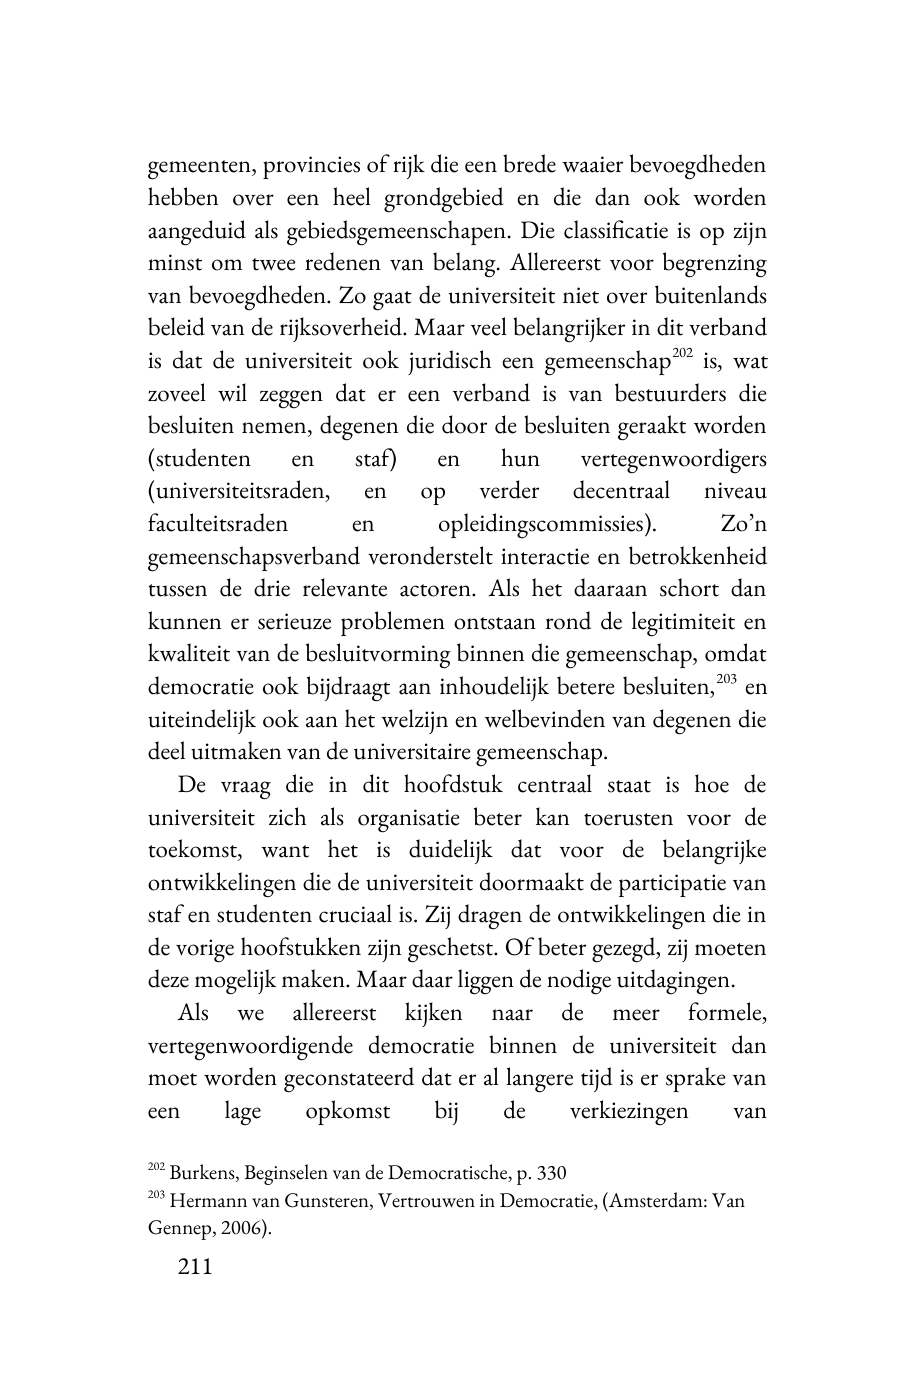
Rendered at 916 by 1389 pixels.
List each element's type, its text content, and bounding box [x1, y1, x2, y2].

text De vraag die in dit hoofdstuk centraal staat is hoe de universiteit zich als organisatie beter kan toerusten voor de toekomst, want het is duidelijk dat voor de belangrijke ontwikkelingen die de universiteit doormaakt de participatie van staf en studenten cruciaal is. Zij dragen de ontwikkelingen die in de vorige hoofstukken zijn geschetst. Of beter gezegd, zij moeten deze mogelijk maken. Maar daar liggen de nodige uitdagingen. [148, 767, 768, 995]
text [148, 148, 768, 767]
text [148, 995, 768, 1126]
